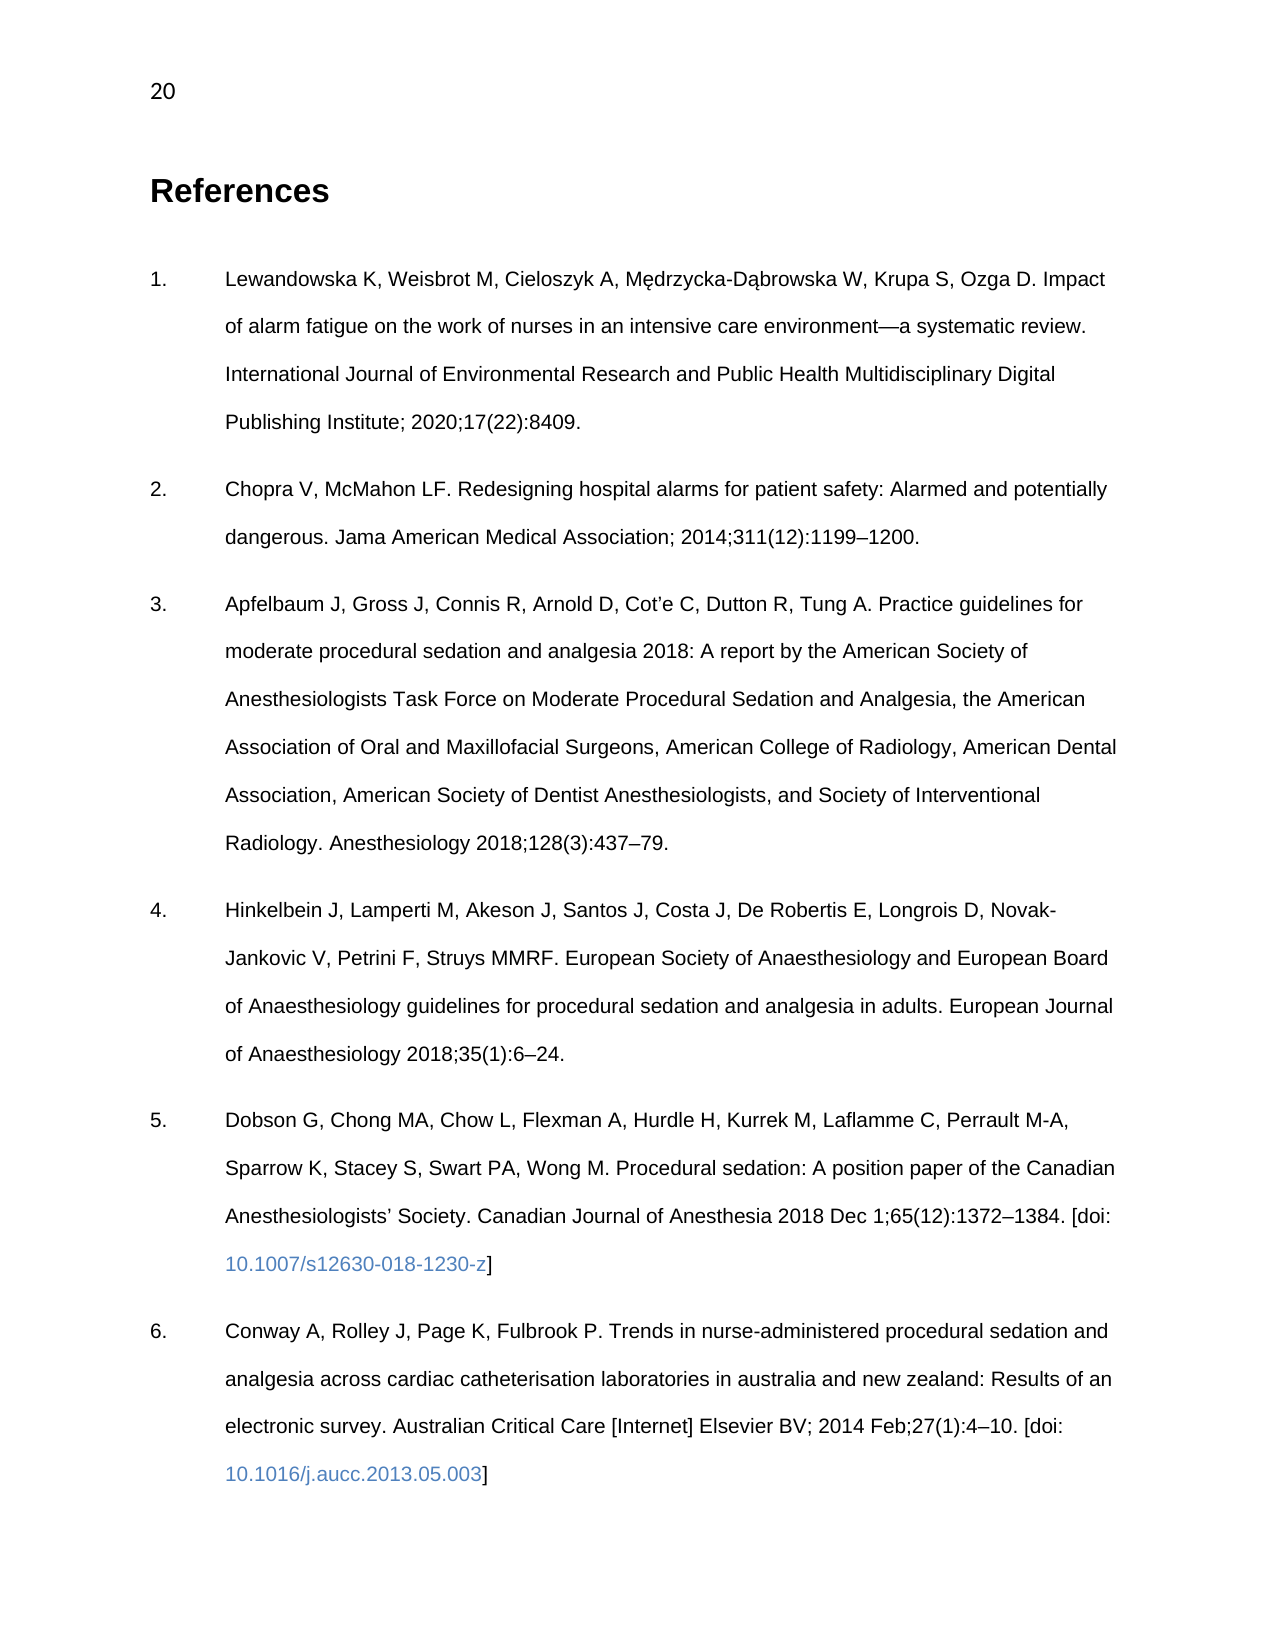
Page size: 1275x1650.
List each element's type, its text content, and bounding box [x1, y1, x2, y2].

text 5. Dobson G, Chong MA, Chow L, Flexman A, Hurdle H, Kurrek M, Laflamme C, Perrault M-A, Sparrow K, Stacey S, Swart PA, Wong M. Procedural sedation: A position paper of the Canadian Anesthesiologists’ Society. Canadian Journal of Anesthesia 2018 Dec 1;65(12):1372–1384. [doi: 10.1007/s12630-018-1230-z] [150, 1108, 1125, 1276]
text 4. Hinkelbein J, Lamperti M, Akeson J, Santos J, Costa J, De Robertis E, Longrois D, Novak-Jankovic V, Petrini F, Struys MMRF. European Society of Anaesthesiology and European Board of Anaesthesiology guidelines for procedural sedation and analgesia in adults. European Journal of Anaesthesiology 2018;35(1):6–24. [150, 898, 1125, 1065]
text 1. Lewandowska K, Weisbrot M, Cieloszyk A, Mędrzycka-Dąbrowska W, Krupa S, Ozga D. Impact of alarm fatigue on the work of nurses in an intensive care environment—a systematic review. International Journal of Environmental Research and Public Health Multidisciplinary Digital Publishing Institute; 2020;17(22):8409. [150, 266, 1125, 434]
text 6. Conway A, Rolley J, Page K, Fulbrook P. Trends in nurse-administered procedural sedation and analgesia across cardiac catheterisation laboratories in australia and new zealand: Results of an electronic survey. Australian Critical Care [Internet] Elsevier BV; 2014 Feb;27(1):4–10. [doi: 10.1016/j.aucc.2013.05.003] [150, 1318, 1125, 1486]
subtitle References [150, 171, 1125, 209]
text 2. Chopra V, McMahon LF. Redesigning hospital alarms for patient safety: Alarmed and potentially dangerous. Jama American Medical Association; 2014;311(12):1199–1200. [150, 477, 1125, 549]
text 3. Apfelbaum J, Gross J, Connis R, Arnold D, Cot’e C, Dutton R, Tung A. Practice guidelines for moderate procedural sedation and analgesia 2018: A report by the American Society of Anesthesiologists Task Force on Moderate Procedural Sedation and Analgesia, the American Association of Oral and Maxillofacial Surgeons, American College of Radiology, American Dental Association, American Society of Dentist Anesthesiologists, and Society of Interventional Radiology. Anesthesiology 2018;128(3):437–79. [150, 591, 1125, 855]
